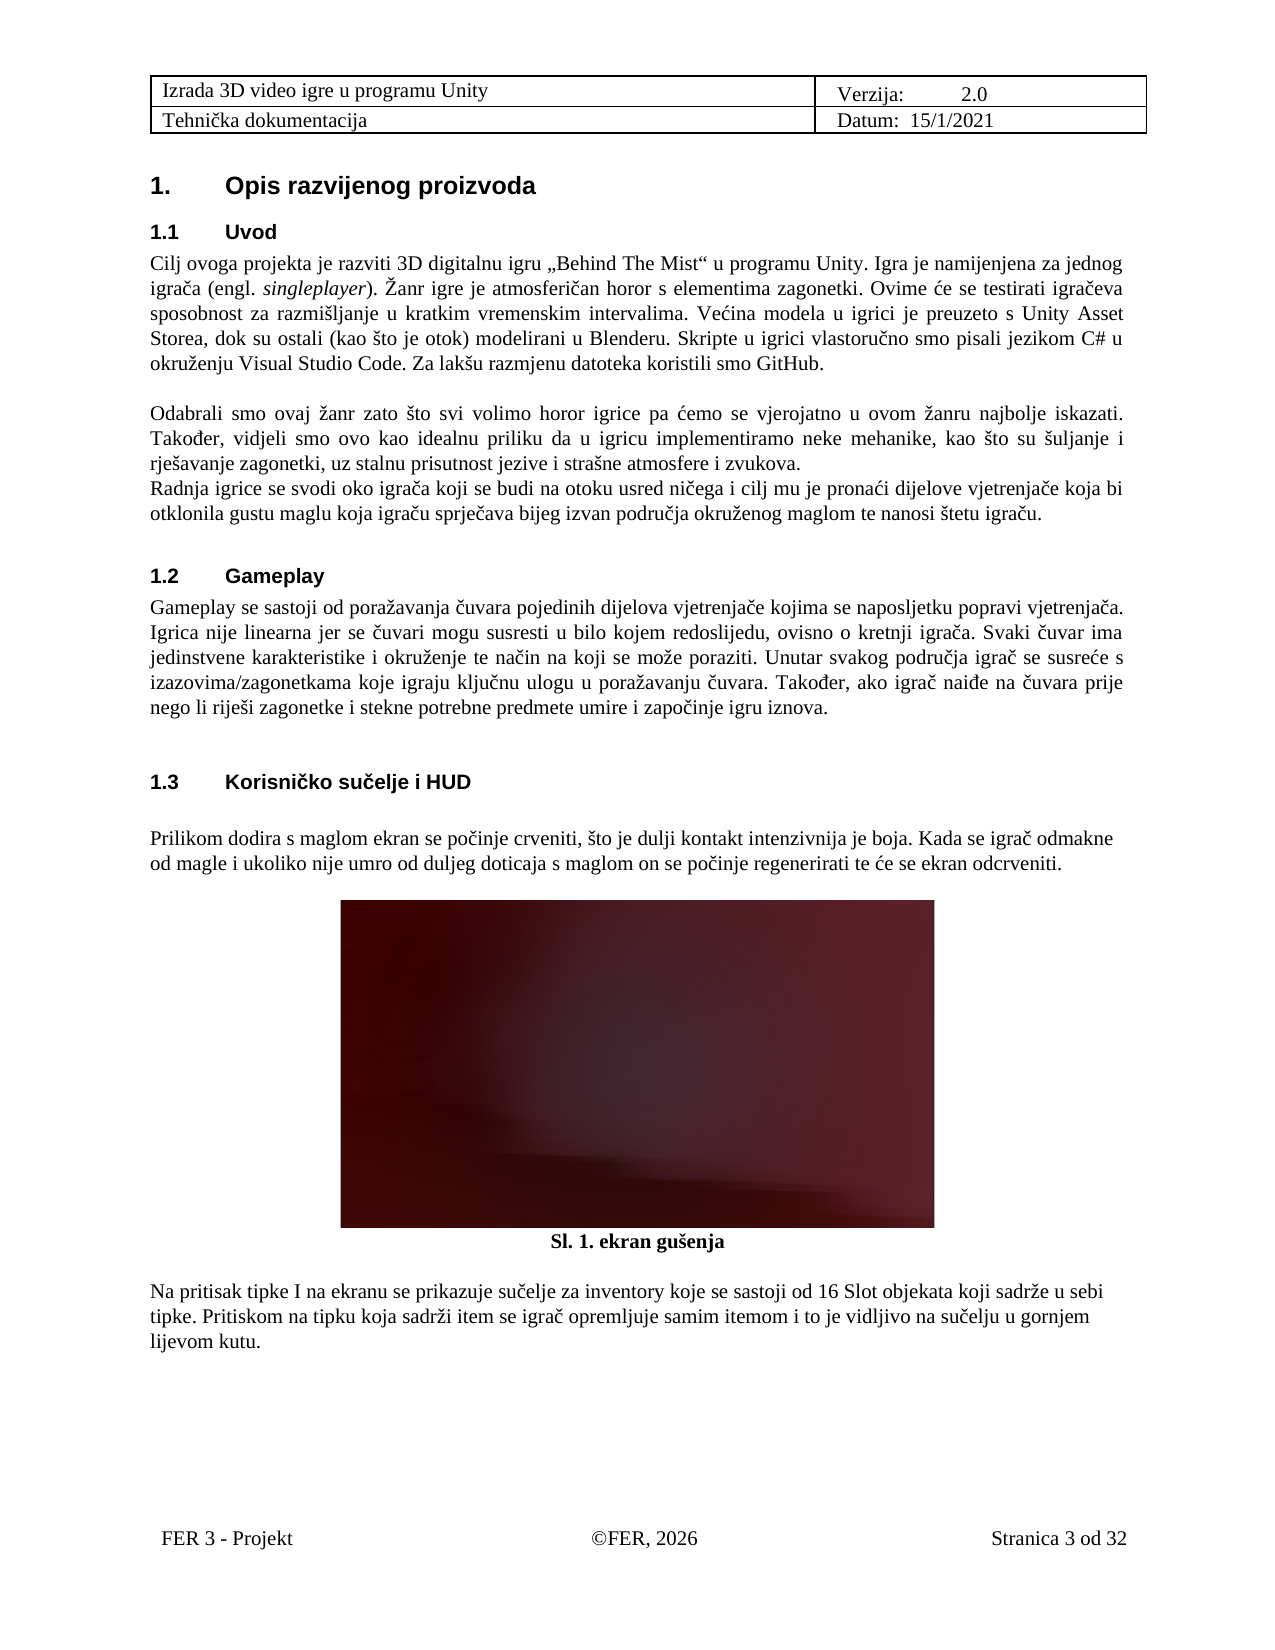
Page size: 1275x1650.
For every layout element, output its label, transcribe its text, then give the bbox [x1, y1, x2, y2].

subtitle Korisničko sučelje i HUD [150, 769, 1125, 794]
subtitle Gameplay [150, 563, 1125, 588]
text Na pritisak tipke I na ekranu se prikazuje sučelje za inventory koje se sastoji od 16 Slot objekata koji sadrže u sebi tipke. Pritiskom na tipku koja sadrži item se igrač opremljuje samim itemom i to je vidljivo na sučelju u gornjem lijevom kutu. [150, 1278, 1125, 1353]
subtitle Opis razvijenog proizvoda [150, 171, 1125, 200]
text Radnja igrice se svodi oko igrača koji se budi na otoku usred ničega i cilj mu je pronaći dijelove vjetrenjače koja bi otklonila gustu maglu koja igraču sprječava bijeg izvan područja okruženog maglom te nanosi štetu igraču. [150, 475, 1125, 525]
text Odabrali smo ovaj žanr zato što svi volimo horor igrice pa ćemo se vjerojatno u ovom žanru najbolje iskazati. Također, vidjeli smo ovo kao idealnu priliku da u igricu implementiramo neke mehanike, kao što su šuljanje i rješavanje zagonetki, uz stalnu prisutnost jezive i strašne atmosfere i zvukova. [150, 400, 1125, 475]
text Gameplay se sastoji od poražavanja čuvara pojedinih dijelova vjetrenjače kojima se naposljetku popravi vjetrenjača. Igrica nije linearna jer se čuvari mogu susresti u bilo kojem redoslijedu, ovisno o kretnji igrača. Svaki čuvar ima jedinstvene karakteristike i okruženje te način na koji se može poraziti. Unutar svakog područja igrač se susreće s izazovima/zagonetkama koje igraju ključnu ulogu u poražavanju čuvara. Također, ako igrač naiđe na čuvara prije nego li riješi zagonetke i stekne potrebne predmete umire i započinje igru iznova. [150, 594, 1125, 719]
text Prilikom dodira s maglom ekran se počinje crveniti, što je dulji kontakt intenzivnija je boja. Kada se igrač odmakne od magle i ukoliko nije umro od duljeg doticaja s maglom on se počinje regenerirati te će se ekran odcrveniti. [150, 825, 1125, 875]
subtitle Uvod [150, 219, 1125, 244]
text Sl. 1. ekran gušenja [150, 1228, 1125, 1253]
text Cilj ovoga projekta je razviti 3D digitalnu igru „Behind The Mist“ u programu Unity. Igra je namijenjena za jednog igrača (engl. singleplayer). Žanr igre je atmosferičan horor s elementima zagonetki. Ovime će se testirati igračeva sposobnost za razmišljanje u kratkim vremenskim intervalima. Većina modela u igrici je preuzeto s Unity Asset Storea, dok su ostali (kao što je otok) modelirani u Blenderu. Skripte u igrici vlastoručno smo pisali jezikom C# u okruženju Visual Studio Code. Za lakšu razmjenu datoteka koristili smo GitHub. [150, 250, 1125, 375]
picture [340, 900, 935, 1228]
